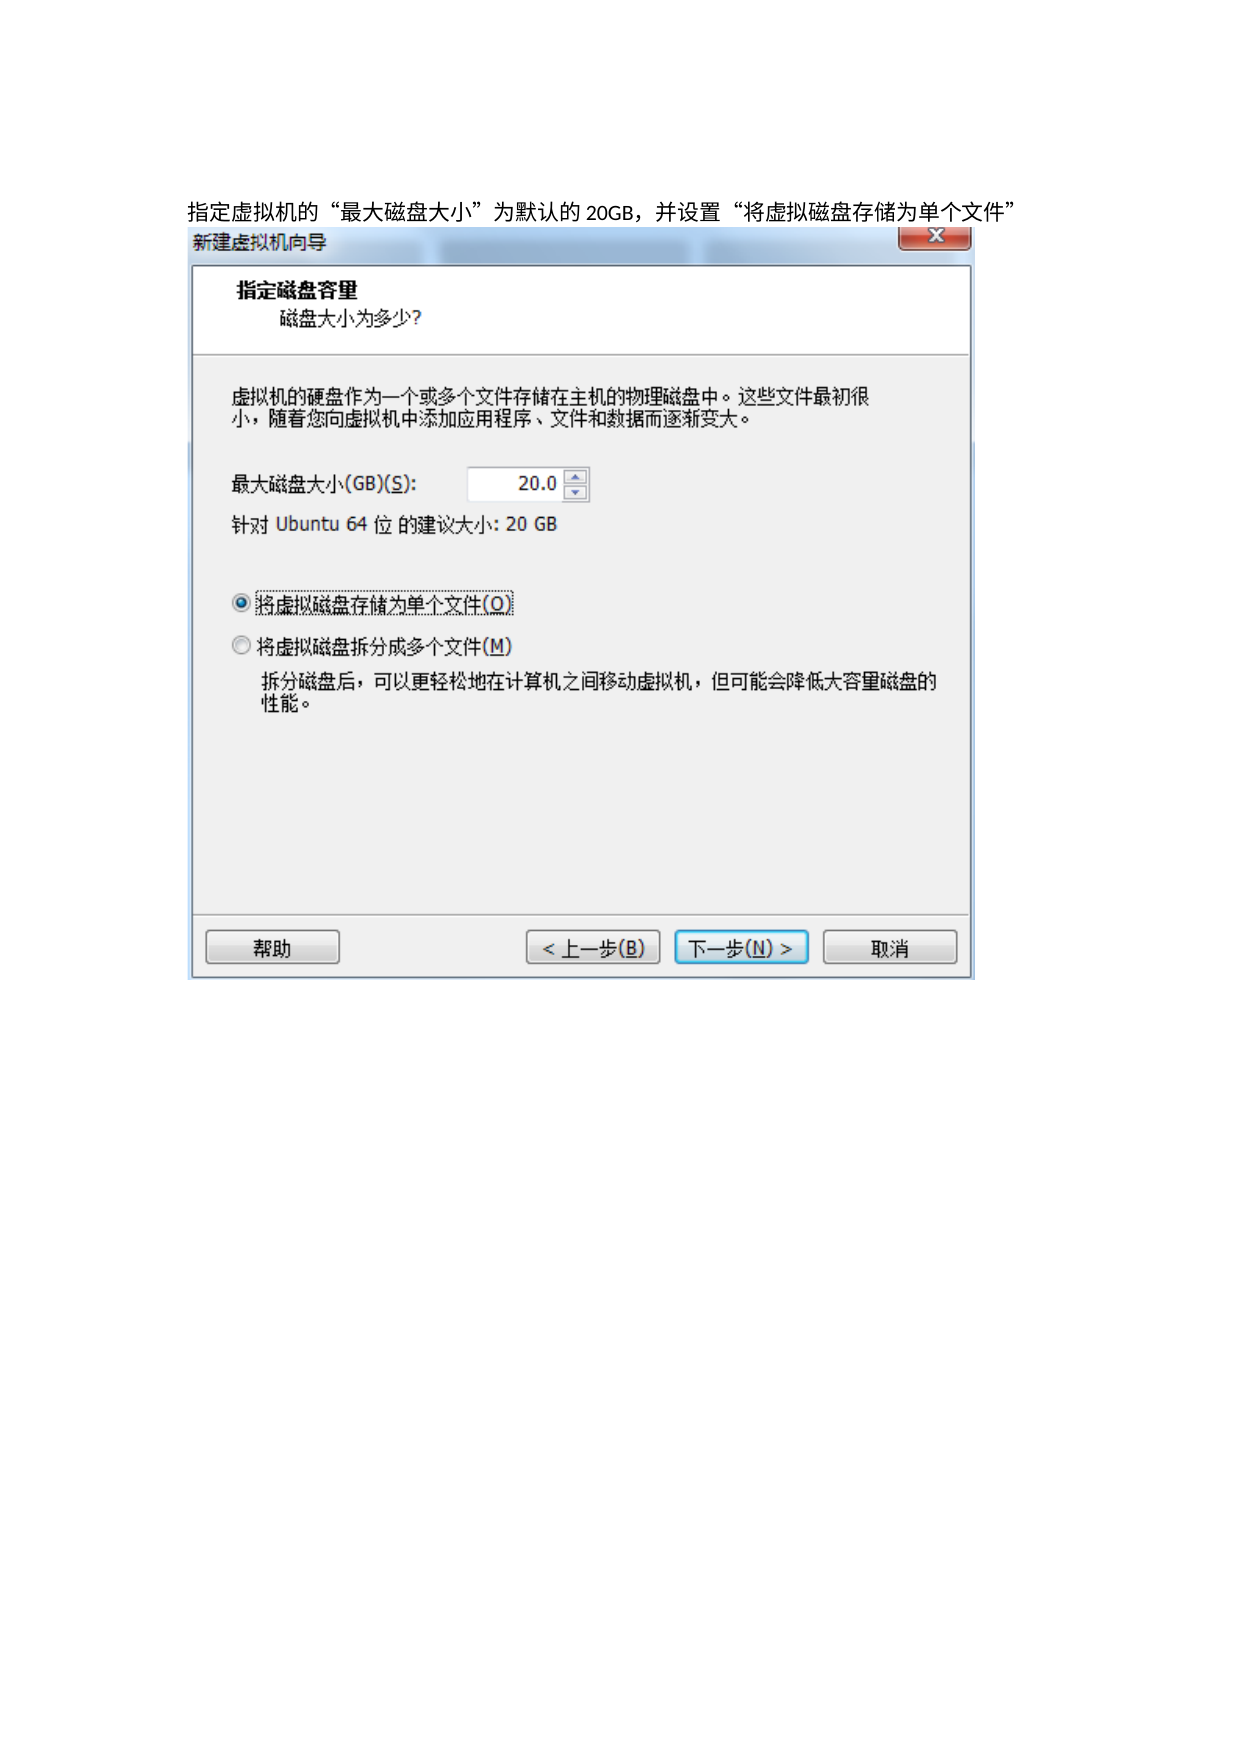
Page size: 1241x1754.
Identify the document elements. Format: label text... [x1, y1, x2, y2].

text 指定虚拟机的“最大磁盘大小”为默认的20GB，并设置“将虚拟磁盘存储为单个文件” [187, 194, 1053, 227]
picture [187, 227, 975, 980]
